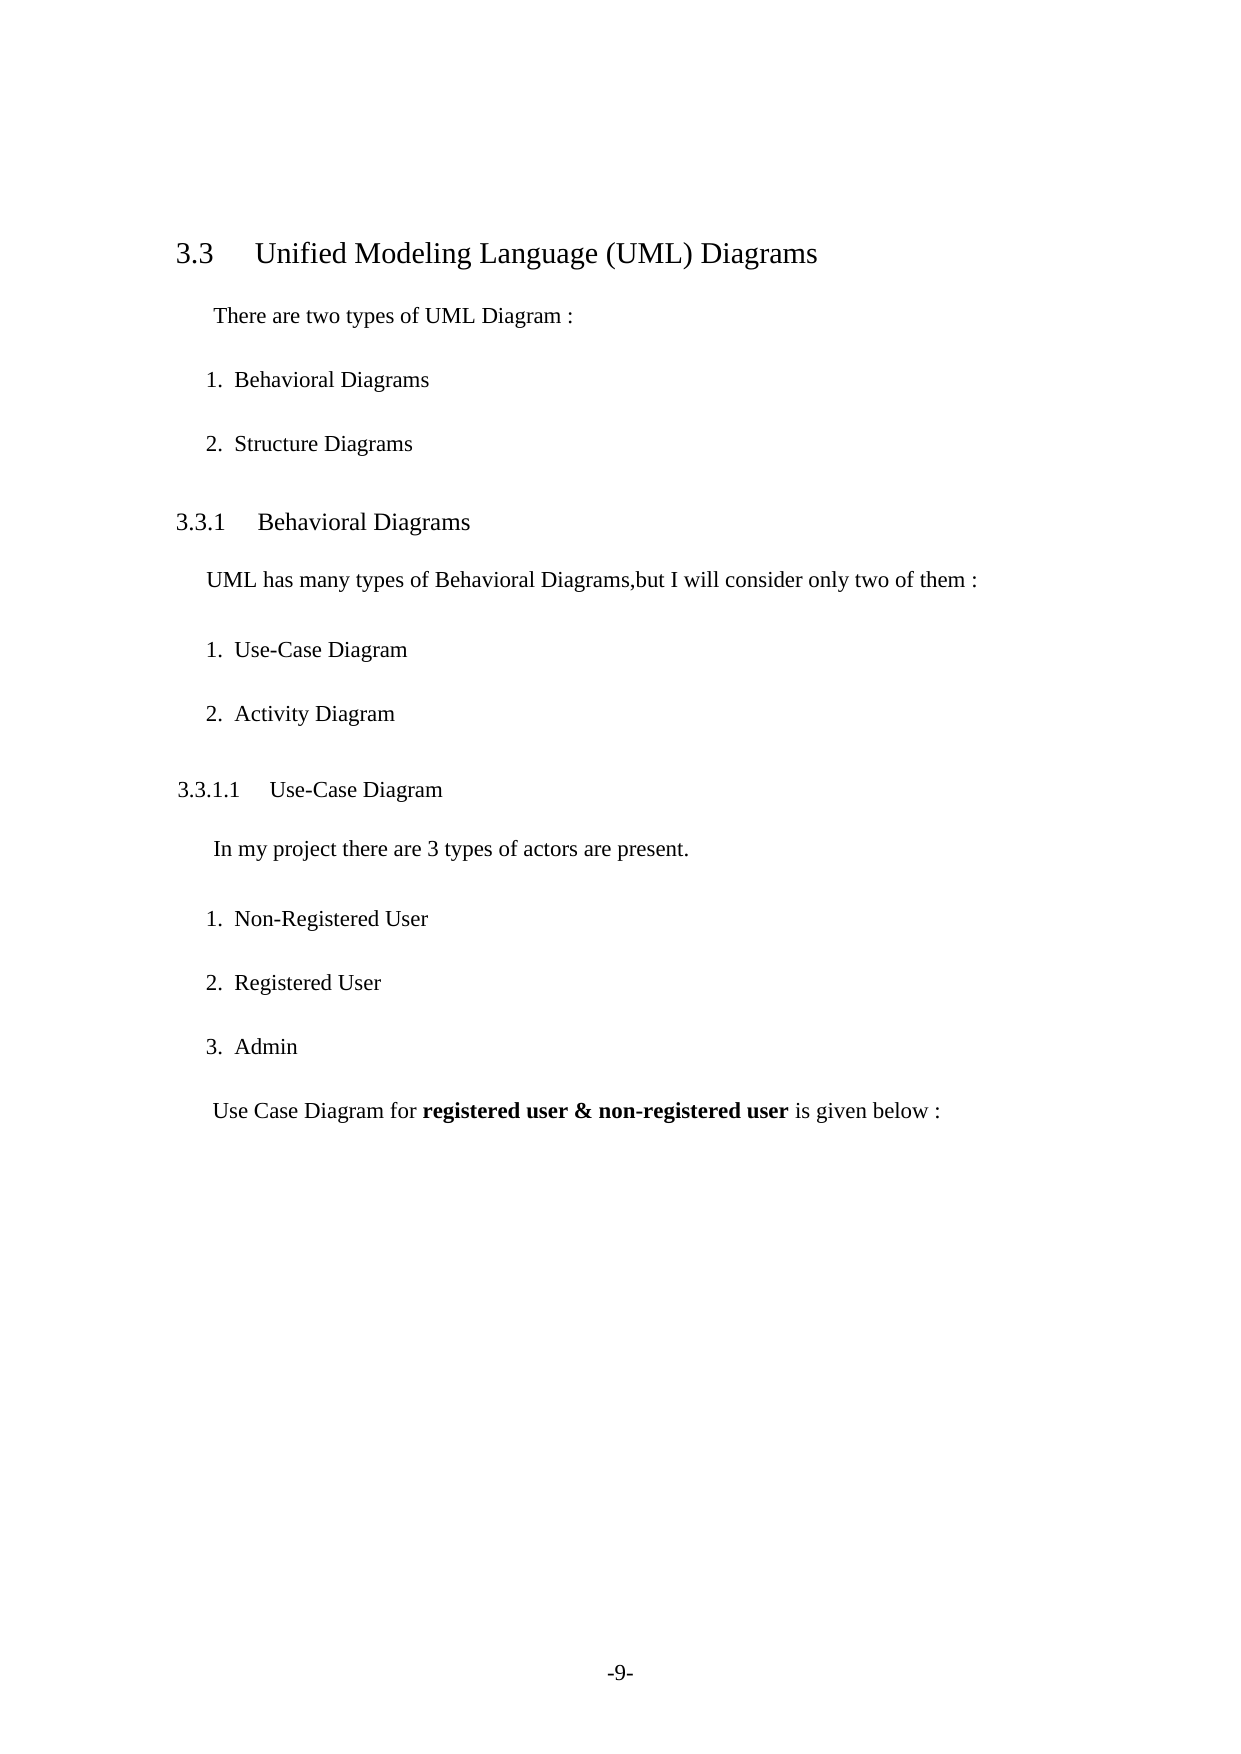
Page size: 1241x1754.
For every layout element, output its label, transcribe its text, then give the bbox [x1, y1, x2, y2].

list Structure Diagrams [206, 430, 1091, 456]
list Activity Diagram [206, 700, 1091, 727]
subtitle 3.3 Unified Modeling Language (UML) Diagrams [176, 235, 1101, 270]
list Behavioral Diagrams [206, 366, 1091, 392]
list Non-Registered User [206, 905, 1091, 931]
list Use-Case Diagram [206, 636, 1091, 663]
text In my project there are 3 types of actors are present. [213, 835, 1091, 861]
text There are two types of UML Diagram : [213, 302, 1091, 328]
text 3.3.1.1 Use-Case Diagram [177, 776, 1102, 803]
subtitle 3.3.1 Behavioral Diagrams [176, 507, 1101, 536]
text UML has many types of Behavioral Diagrams,but I will consider only two of them : [177, 566, 978, 593]
list Registered User [206, 969, 1091, 995]
text Use Case Diagram for registered user & non-registered user is given below : [212, 1097, 1074, 1123]
list Admin [206, 1033, 1091, 1059]
